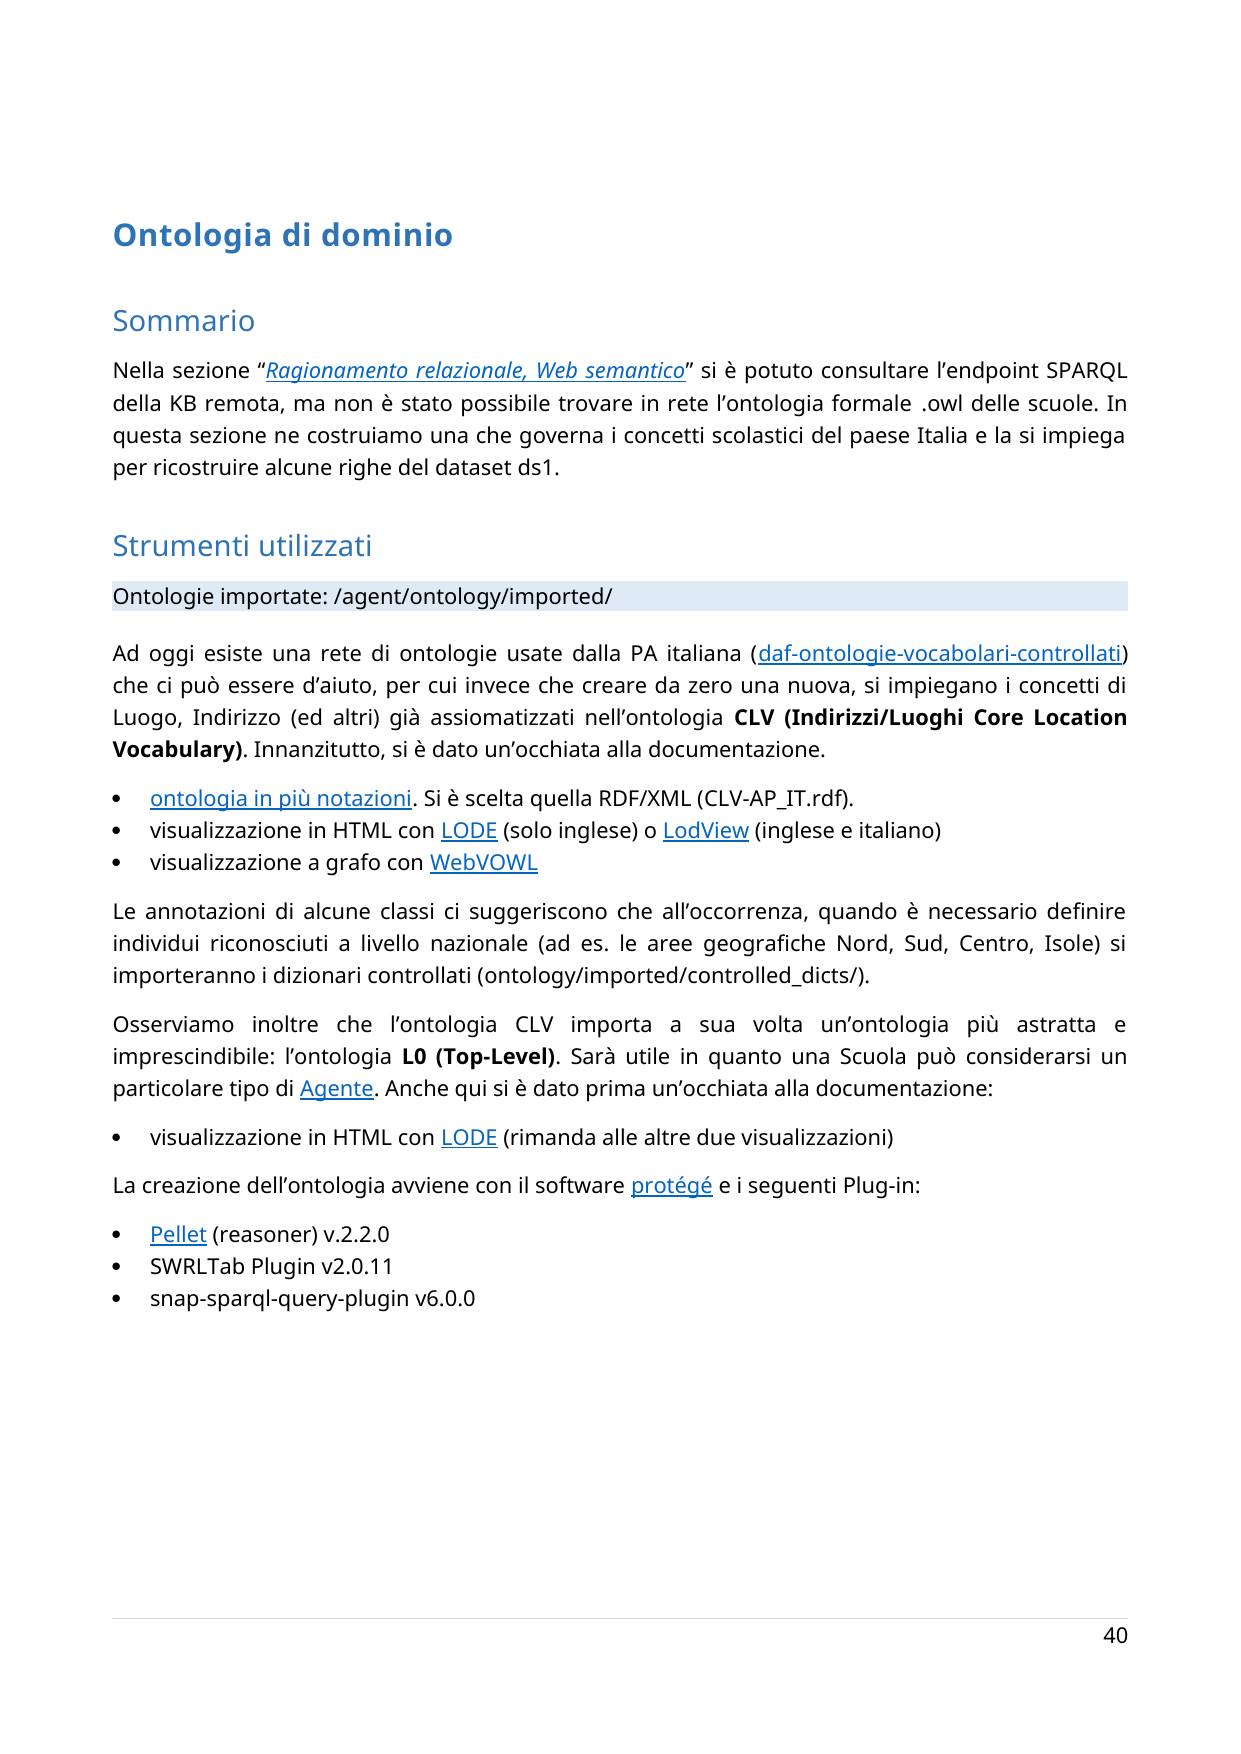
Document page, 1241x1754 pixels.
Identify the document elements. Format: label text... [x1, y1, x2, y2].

list Pellet (reasoner) v.2.2.0 [112, 1219, 1128, 1249]
list SWRLTab Plugin v2.0.11 [112, 1251, 1128, 1281]
text Nella sezione “Ragionamento relazionale, Web semantico” si è potuto consultare l’endpoint SPARQL della KB remota, ma non è stato possibile trovare in rete l’ontologia formale .owl delle scuole. In questa sezione ne costruiamo una che governa i concetti scolastici del paese Italia e la si impiega per ricostruire alcune righe del dataset ds1. [112, 355, 1128, 481]
list visualizzazione in HTML con LODE (solo inglese) o LodView (inglese e italiano) [112, 815, 1128, 845]
subtitle Strumenti utilizzati [112, 525, 1128, 565]
text Ad oggi esiste una rete di ontologie usate dalla PA italiana (daf-ontologie-vocabolari-controllati) che ci può essere d’aiuto, per cui invece che creare da zero una nuova, si impiegano i concetti di Luogo, Indirizzo (ed altri) già assiomatizzati nell’ontologia CLV (Indirizzi/Luoghi Core Location Vocabulary). Innanzitutto, si è dato un’occhiata alla documentazione. [112, 638, 1128, 764]
subtitle Ontologia di dominio [112, 212, 1128, 255]
list visualizzazione a grafo con WebVOWL [112, 847, 1128, 877]
text Osserviamo inoltre che l’ontologia CLV importa a sua volta un’ontologia più astratta e imprescindibile: l’ontologia L0 (Top-Level). Sarà utile in quanto una Scuola può considerarsi un particolare tipo di Agente. Anche qui si è dato prima un’occhiata alla documentazione: [112, 1009, 1128, 1103]
text Ontologie importate: /agent/ontology/imported/ [112, 581, 1128, 611]
text Le annotazioni di alcune classi ci suggeriscono che all’occorrenza, quando è necessario definire individui riconosciuti a livello nazionale (ad es. le aree geografiche Nord, Sud, Centro, Isole) si importeranno i dizionari controllati (ontology/imported/controlled_dicts/). [112, 896, 1128, 990]
list ontologia in più notazioni. Si è scelta quella RDF/XML (CLV-AP_IT.rdf). [112, 783, 1128, 813]
text La creazione dell’ontologia avviene con il software protégé e i seguenti Plug-in: [112, 1170, 1128, 1200]
list visualizzazione in HTML con LODE (rimanda alle altre due visualizzazioni) [112, 1122, 1128, 1151]
subtitle Sommario [112, 300, 1128, 340]
list snap-sparql-query-plugin v6.0.0 [112, 1283, 1128, 1313]
